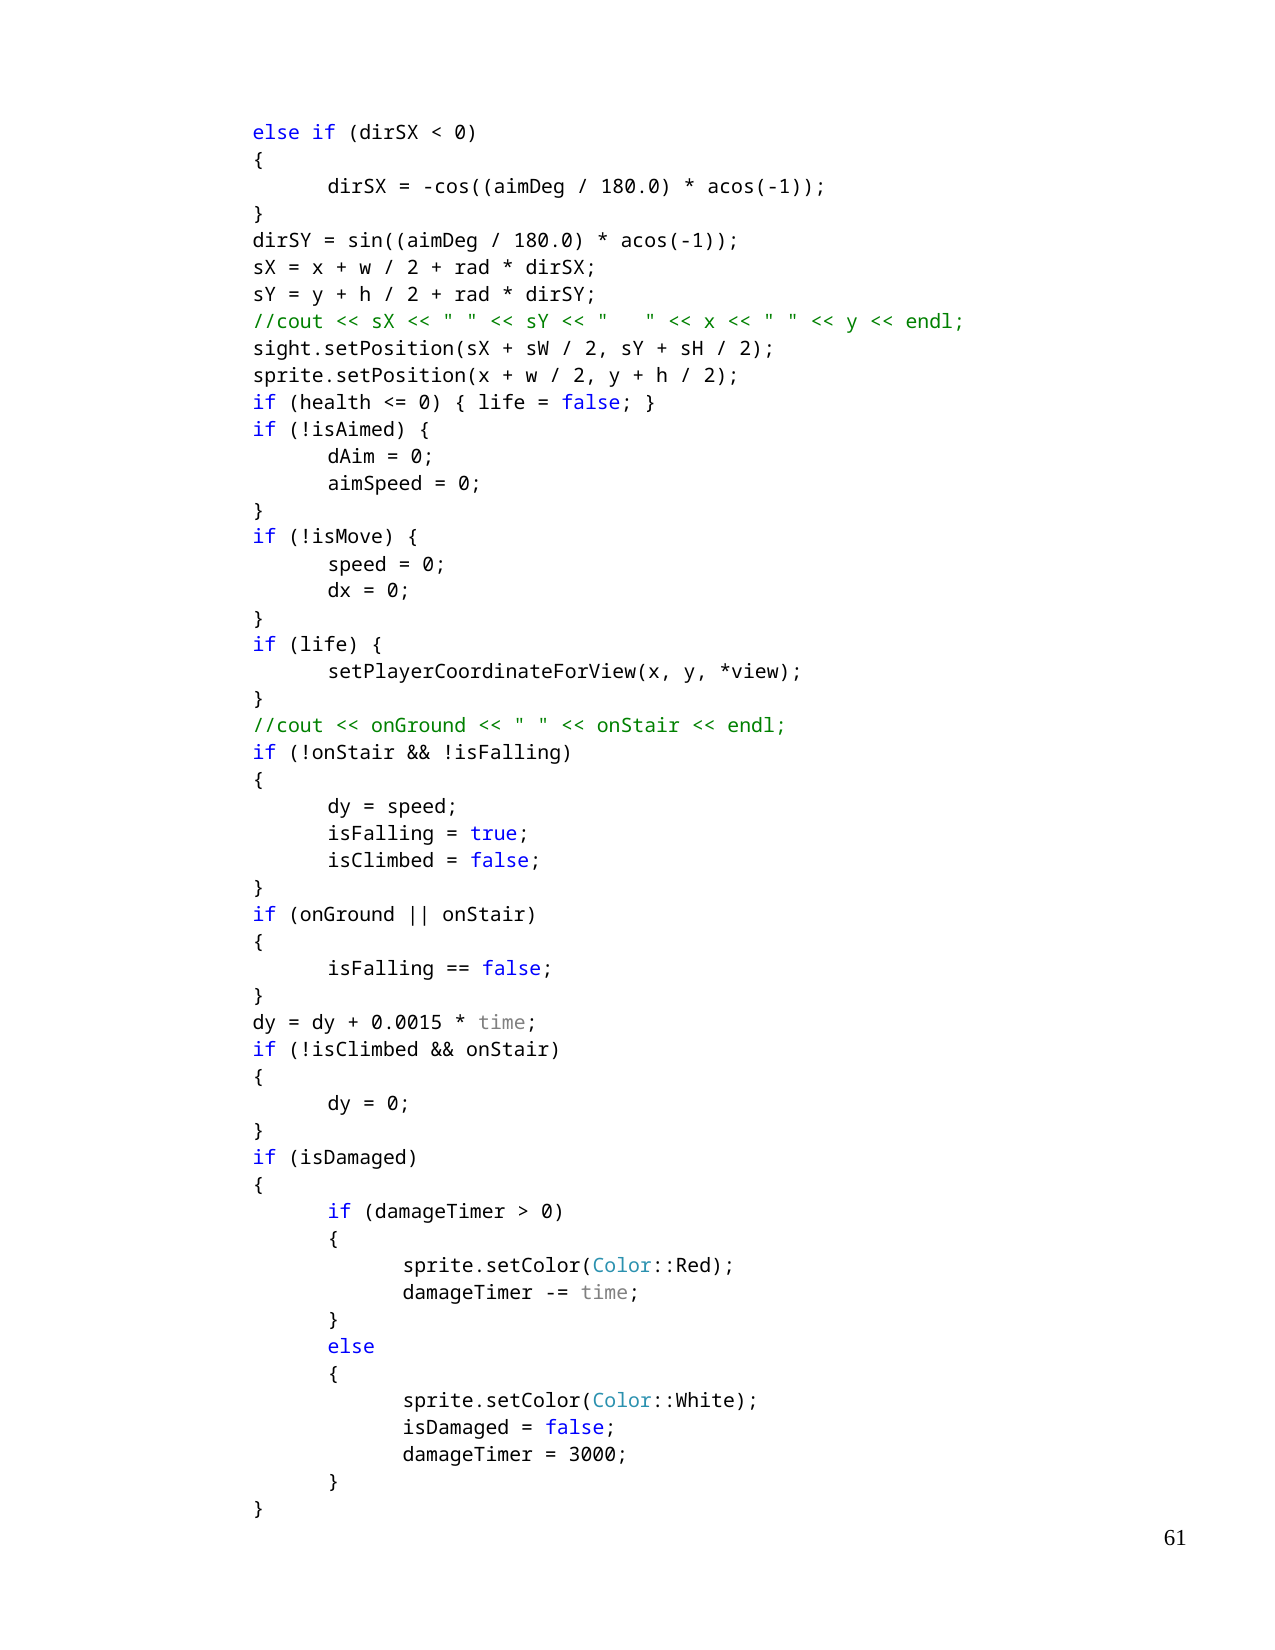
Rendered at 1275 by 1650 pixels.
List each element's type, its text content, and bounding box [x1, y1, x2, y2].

text } [177, 1116, 1186, 1143]
text { [177, 1224, 1186, 1251]
text isDamaged = false; [177, 1413, 1186, 1440]
text dy = 0; [177, 1089, 1186, 1116]
text if (life) { [177, 631, 1186, 658]
text { [177, 766, 1186, 793]
text isFalling == false; [177, 954, 1186, 981]
text sight.setPosition(sX + sW / 2, sY + sH / 2); [177, 334, 1186, 361]
text dirSY = sin((aimDeg / 180.0) * acos(-1)); [177, 226, 1186, 253]
text { [177, 1062, 1186, 1089]
text { [177, 1359, 1186, 1386]
text damageTimer = 3000; [177, 1440, 1186, 1467]
text dAim = 0; [177, 442, 1186, 469]
text dy = dy + 0.0015 * time; [177, 1008, 1186, 1035]
text } [177, 1494, 1186, 1521]
text sprite.setColor(Color::White); [177, 1386, 1186, 1413]
text if (!onStair && !isFalling) [177, 739, 1186, 766]
text else if (dirSX < 0) [177, 118, 1186, 145]
text sprite.setPosition(x + w / 2, y + h / 2); [177, 361, 1186, 388]
text dy = speed; [177, 793, 1186, 819]
text isFalling = true; [177, 819, 1186, 847]
text { [177, 1170, 1186, 1197]
text if (onGround || onStair) [177, 901, 1186, 927]
text if (isDamaged) [177, 1143, 1186, 1170]
text } [177, 496, 1186, 523]
text //cout << sX << " " << sY << " " << x << " " << y << endl; [177, 307, 1186, 334]
text setPlayerCoordinateForView(x, y, *view); [177, 658, 1186, 685]
text } [177, 873, 1186, 901]
text { [177, 145, 1186, 172]
text else [177, 1332, 1186, 1359]
text if (health <= 0) { life = false; } [177, 388, 1186, 415]
text } [177, 604, 1186, 631]
text if (!isMove) { [177, 523, 1186, 550]
text damageTimer -= time; [177, 1278, 1186, 1305]
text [177, 172, 1186, 199]
text } [177, 1305, 1186, 1332]
text sX = x + w / 2 + rad * dirSX; [177, 253, 1186, 280]
text } [177, 685, 1186, 712]
text dx = 0; [177, 577, 1186, 604]
text { [177, 927, 1186, 954]
text sY = y + h / 2 + rad * dirSY; [177, 280, 1186, 307]
text speed = 0; [177, 550, 1186, 577]
text sprite.setColor(Color::Red); [177, 1251, 1186, 1278]
text if (damageTimer > 0) [177, 1197, 1186, 1224]
text aimSpeed = 0; [177, 469, 1186, 496]
text if (!isClimbed && onStair) [177, 1035, 1186, 1062]
text } [177, 981, 1186, 1008]
text } [177, 199, 1186, 226]
text isClimbed = false; [177, 847, 1186, 873]
text if (!isAimed) { [177, 415, 1186, 442]
text //cout << onGround << " " << onStair << endl; [177, 712, 1186, 739]
text } [177, 1467, 1186, 1494]
